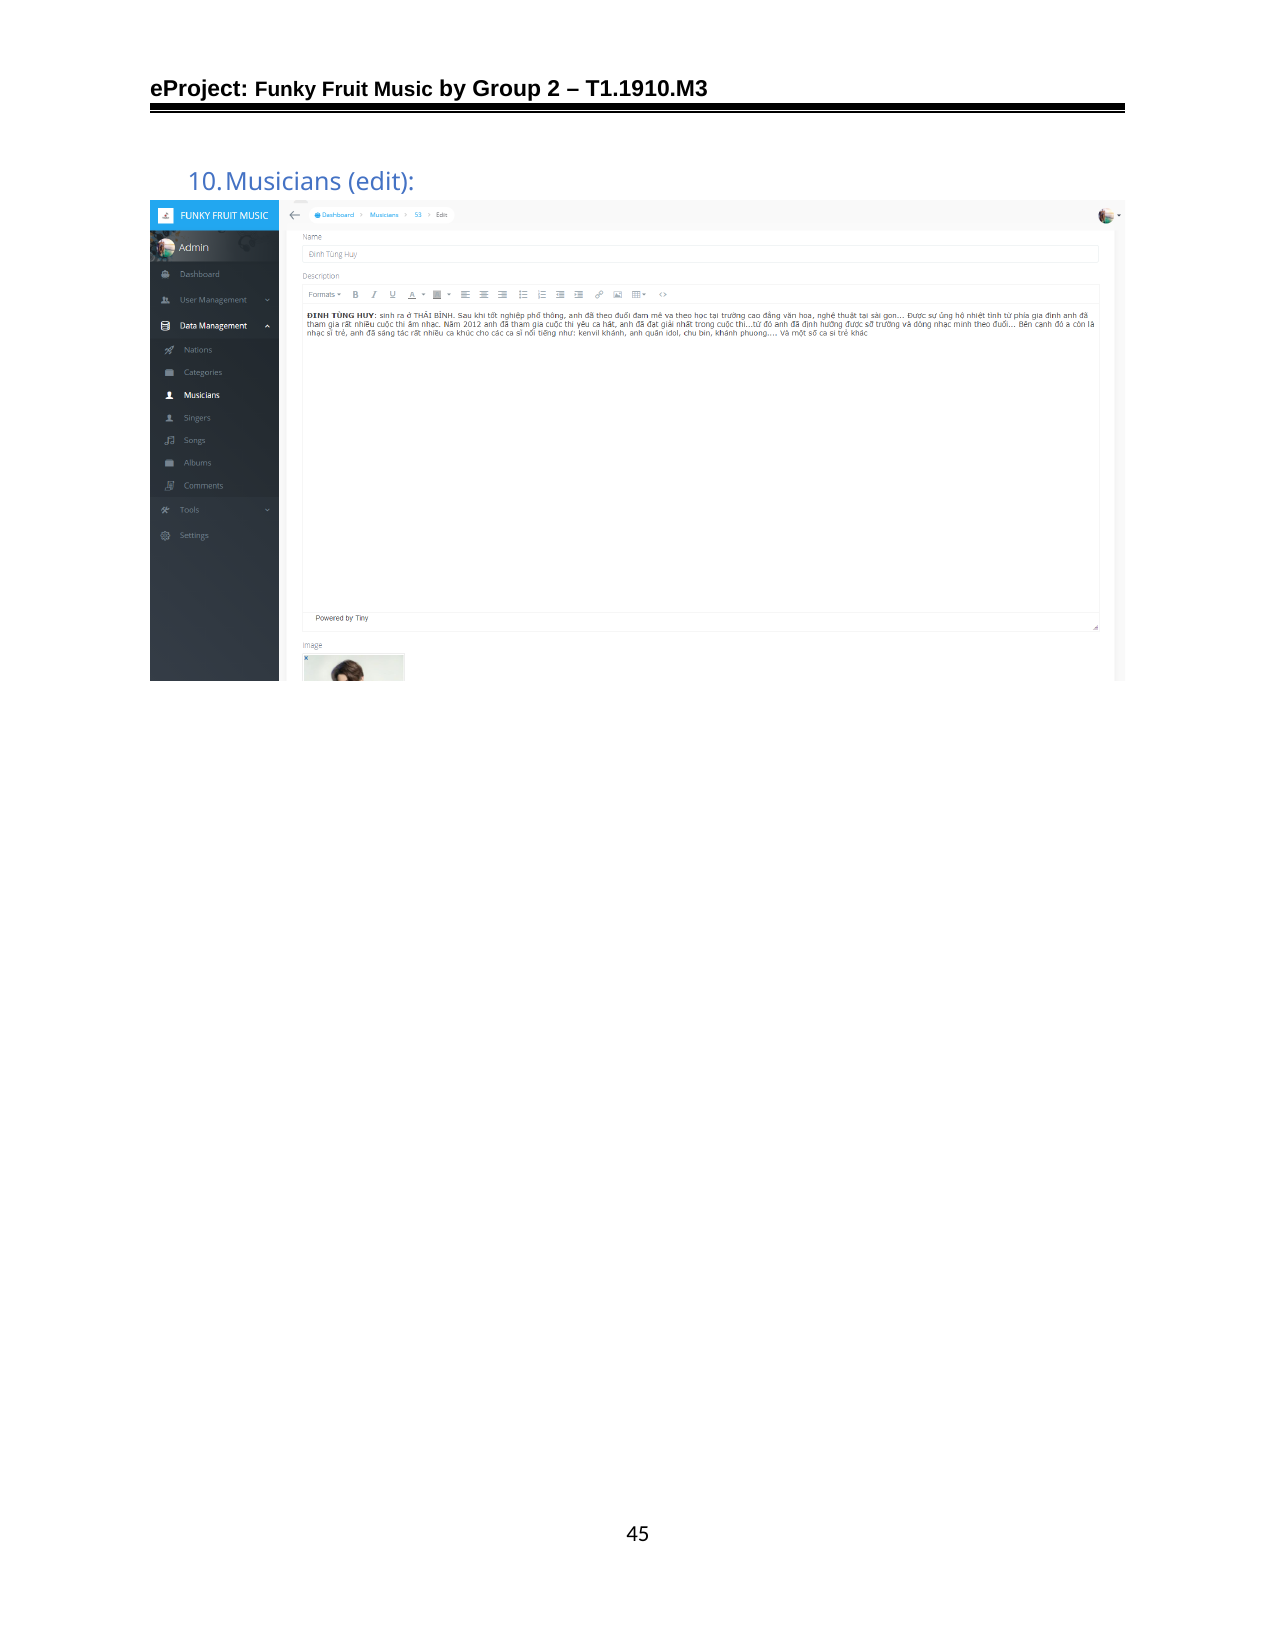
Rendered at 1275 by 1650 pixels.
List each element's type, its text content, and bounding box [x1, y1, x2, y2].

subtitle Musicians (edit): [187, 164, 1125, 198]
picture [150, 200, 1125, 681]
